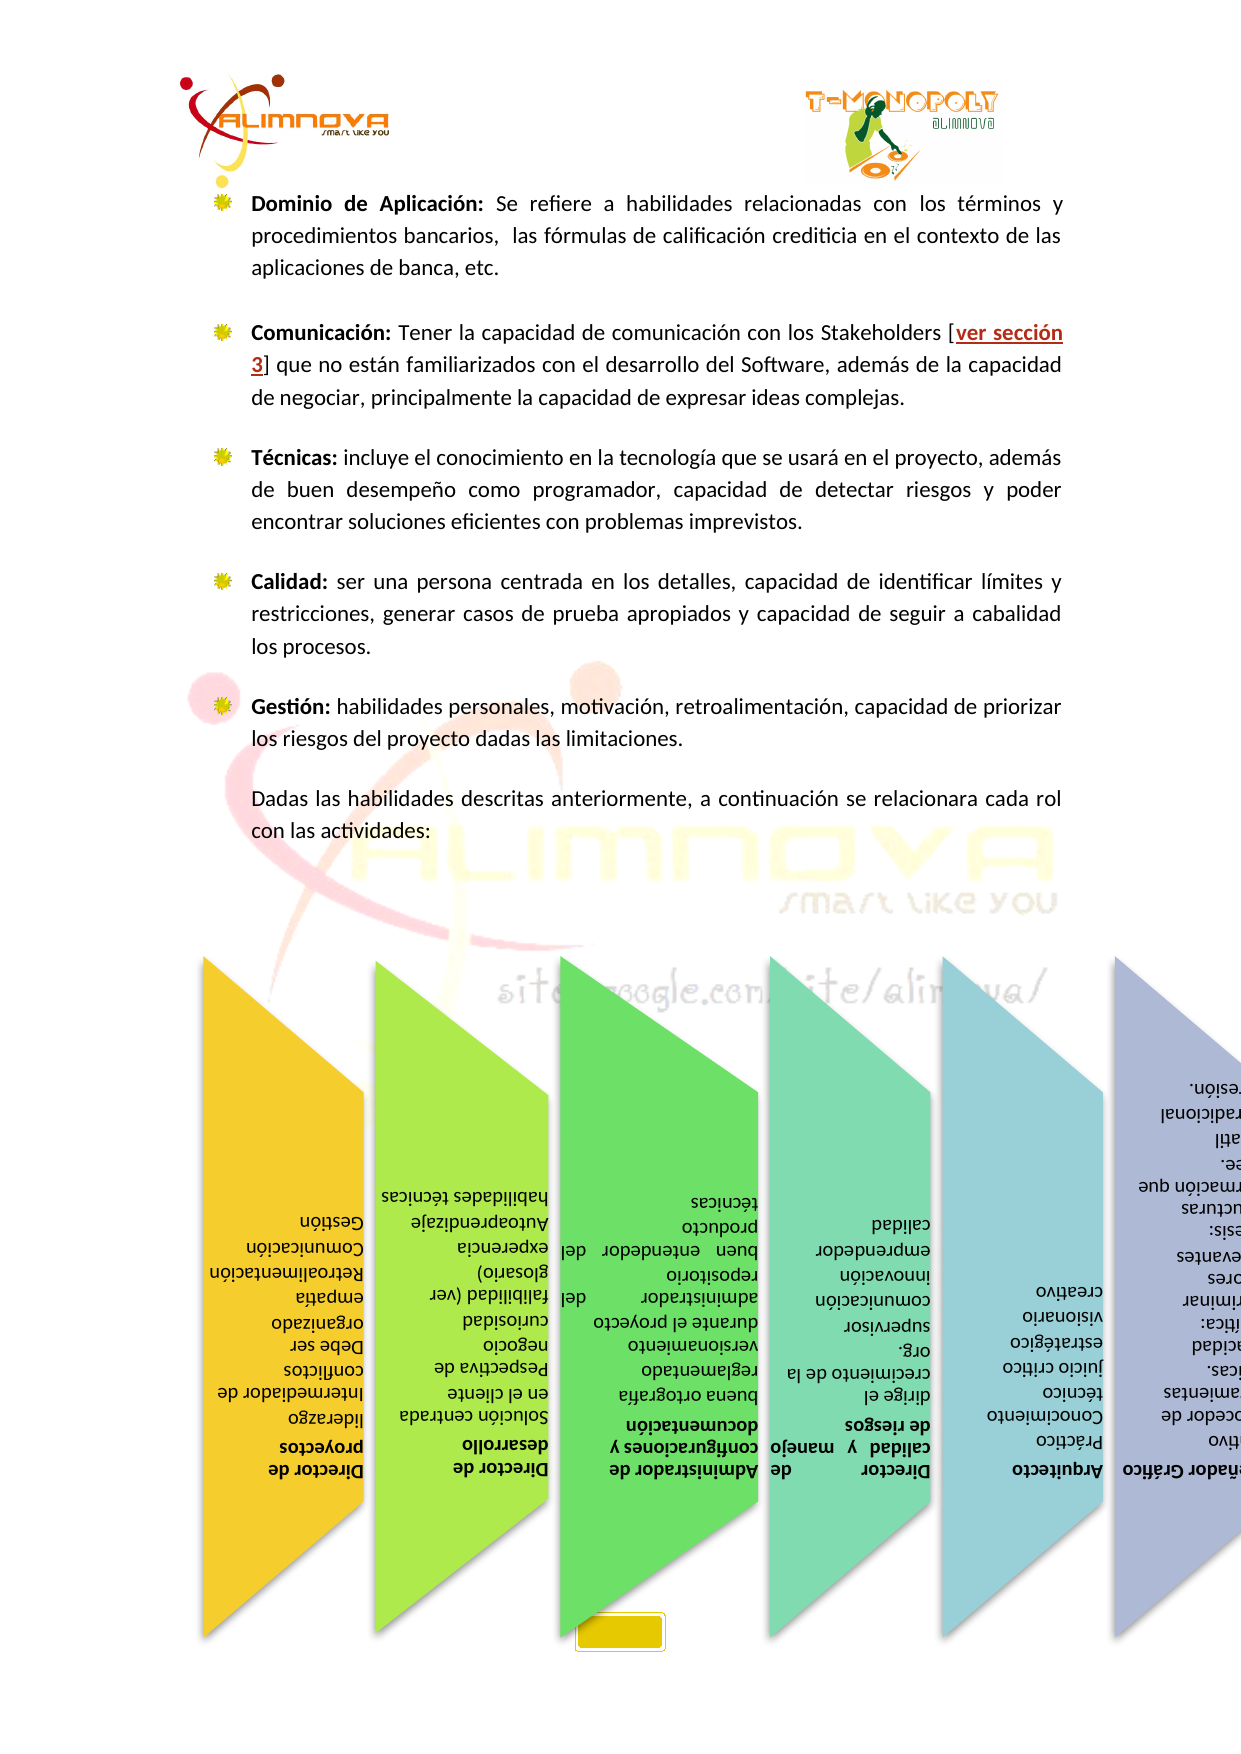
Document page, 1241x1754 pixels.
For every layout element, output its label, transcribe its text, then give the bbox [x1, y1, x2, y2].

picture [802, 79, 1002, 184]
list Gestión: habilidades personales, motivación, retroalimentación, capacidad de priorizar los riesgos del proyecto dadas las limitaciones. [213, 692, 1063, 752]
picture [214, 324, 232, 341]
list Comunicación: Tener la capacidad de comunicación con los Stakeholders [ver sección 3] que no están familiarizados con el desarrollo del Software, además de la capacidad de negociar, principalmente la capacidad de expresar ideas complejas. [213, 318, 1063, 411]
picture [214, 194, 232, 211]
list Dominio de Aplicación: Se refiere a habilidades relacionadas con los términos y procedimientos bancarios, las fórmulas de calificación crediticia en el contexto de las aplicaciones de banca, etc. [213, 189, 1063, 281]
picture [214, 573, 232, 590]
picture [214, 697, 232, 715]
list Dadas las habilidades descritas anteriormente, a continuación se relacionara cada rol con las actividades: [251, 784, 1063, 844]
list Técnicas: incluye el conocimiento en la tecnología que se usará en el proyecto, además de buen desempeño como programador, capacidad de detectar riesgos y poder encontrar soluciones eficientes con problemas imprevistos. [213, 443, 1063, 535]
picture [177, 73, 389, 189]
picture [214, 448, 232, 466]
list Calidad: ser una persona centrada en los detalles, capacidad de identificar límites y restricciones, generar casos de prueba apropiados y capacidad de seguir a cabalidad los procesos. [213, 567, 1063, 660]
